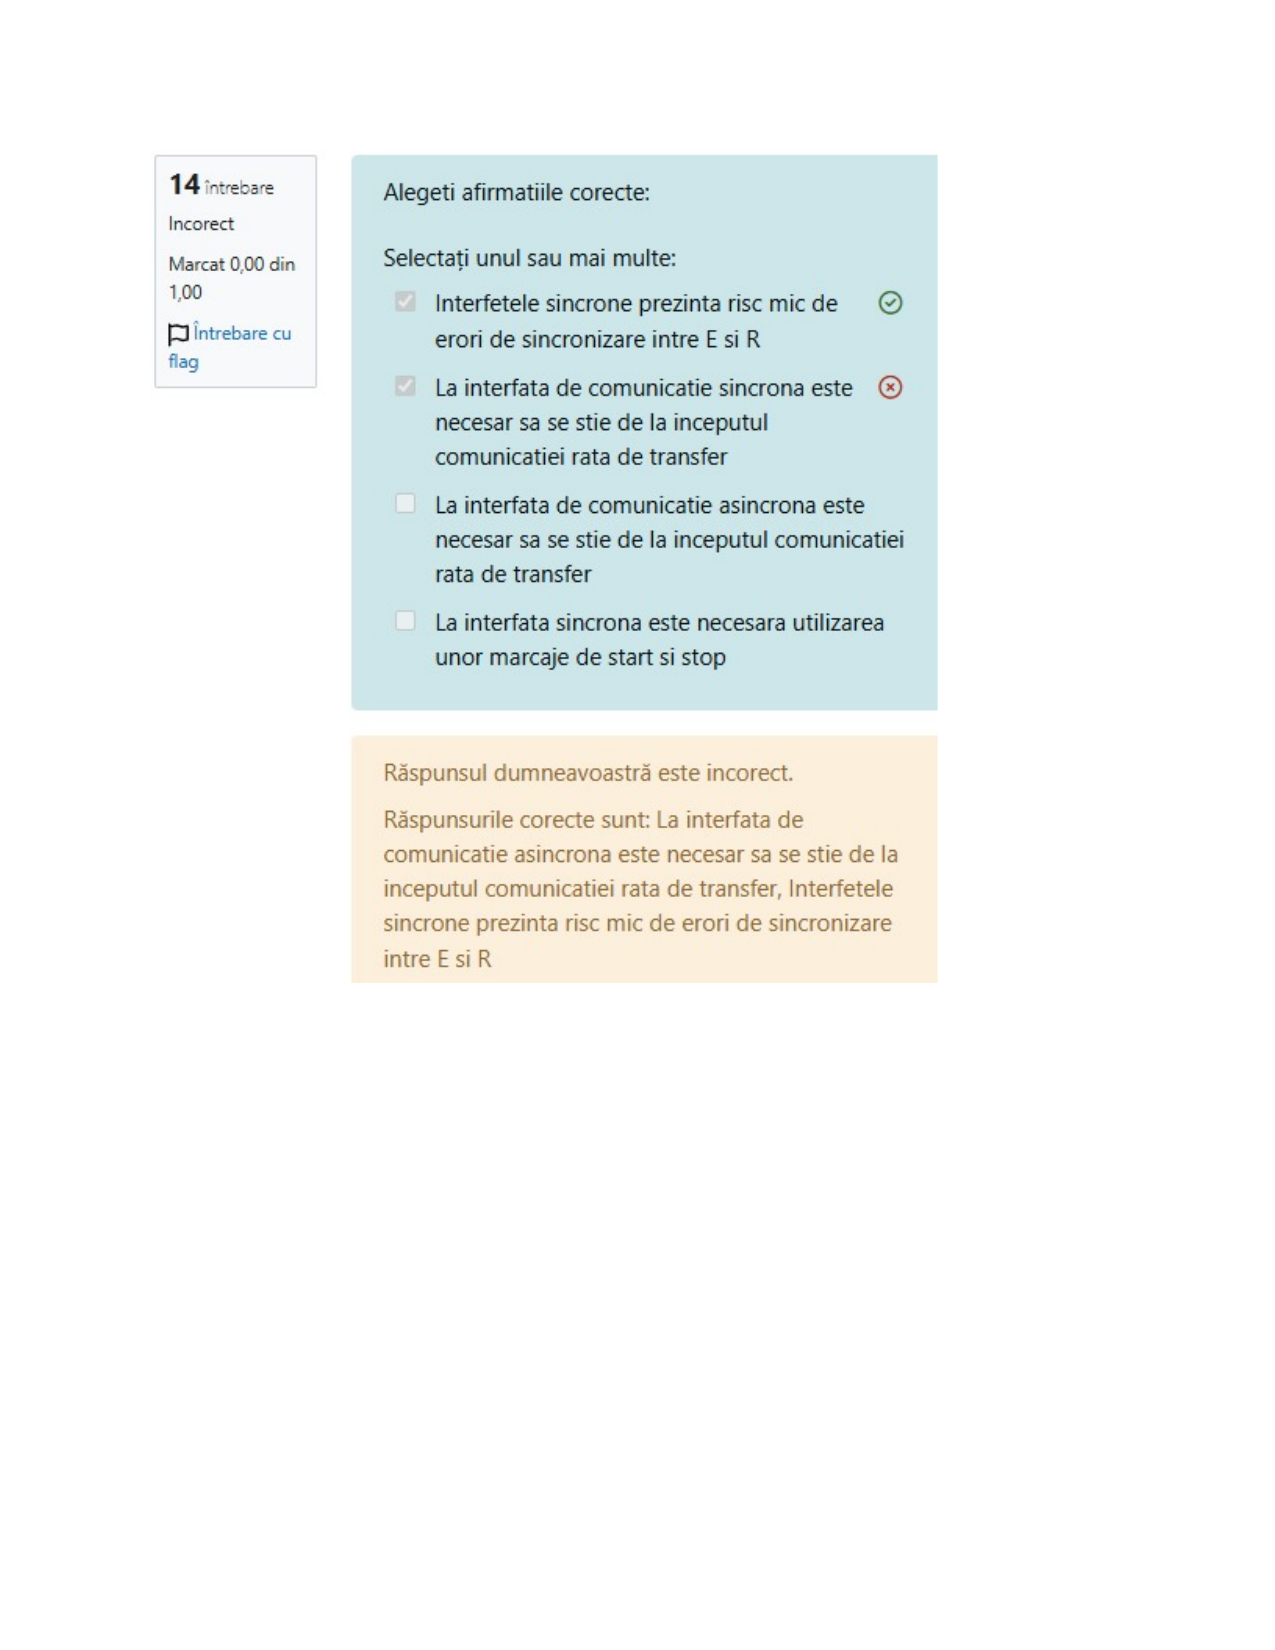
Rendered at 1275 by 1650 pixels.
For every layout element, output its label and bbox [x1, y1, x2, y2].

picture [150, 150, 938, 983]
